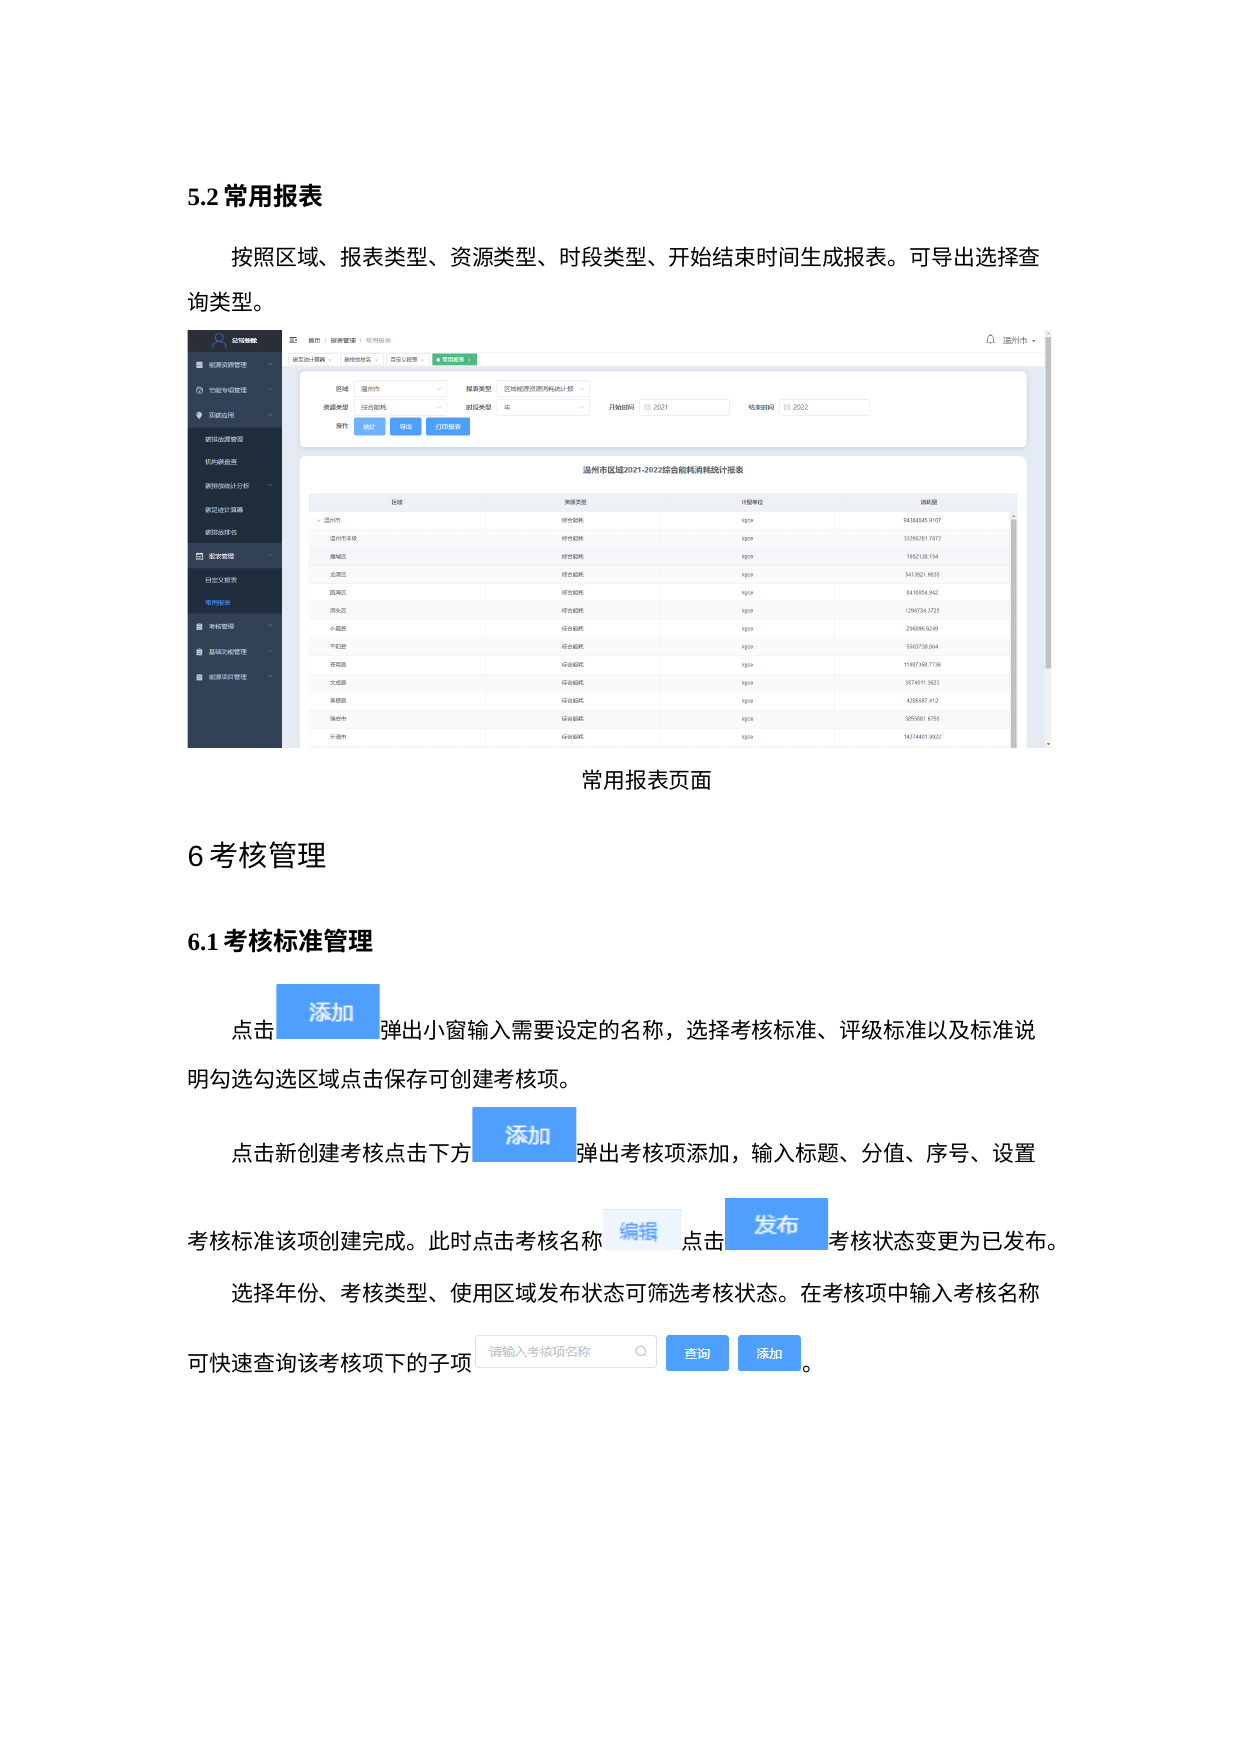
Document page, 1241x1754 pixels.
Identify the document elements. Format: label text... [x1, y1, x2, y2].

picture [275, 984, 380, 1039]
picture [187, 330, 1052, 748]
subtitle 6考核管理 [187, 821, 1053, 886]
text 点击新创建考核点击下方弹出考核项添加，输入标题、分值、序号、设置考核标准该项创建完成。此时点击考核名称点击考核状态变更为已发布。 [187, 1107, 1053, 1263]
picture [725, 1198, 829, 1250]
text 常用报表页面 [537, 763, 1053, 796]
picture [603, 1209, 682, 1250]
picture [471, 1107, 577, 1162]
text 点击弹出小窗输入需要设定的名称，选择考核标准、评级标准以及标准说明勾选勾选区域点击保存可创建考核项。 [187, 984, 1053, 1094]
subtitle 6.1考核标准管理 [187, 907, 1053, 972]
picture [471, 1334, 802, 1371]
subtitle 5.2常用报表 [187, 162, 1053, 227]
text 按照区域、报表类型、资源类型、时段类型、开始结束时间生成报表。可导出选择查询类型。 [187, 239, 1053, 317]
text 选择年份、考核类型、使用区域发布状态可筛选考核状态。在考核项中输入考核名称可快速查询该考核项下的子项。 [187, 1276, 1053, 1399]
